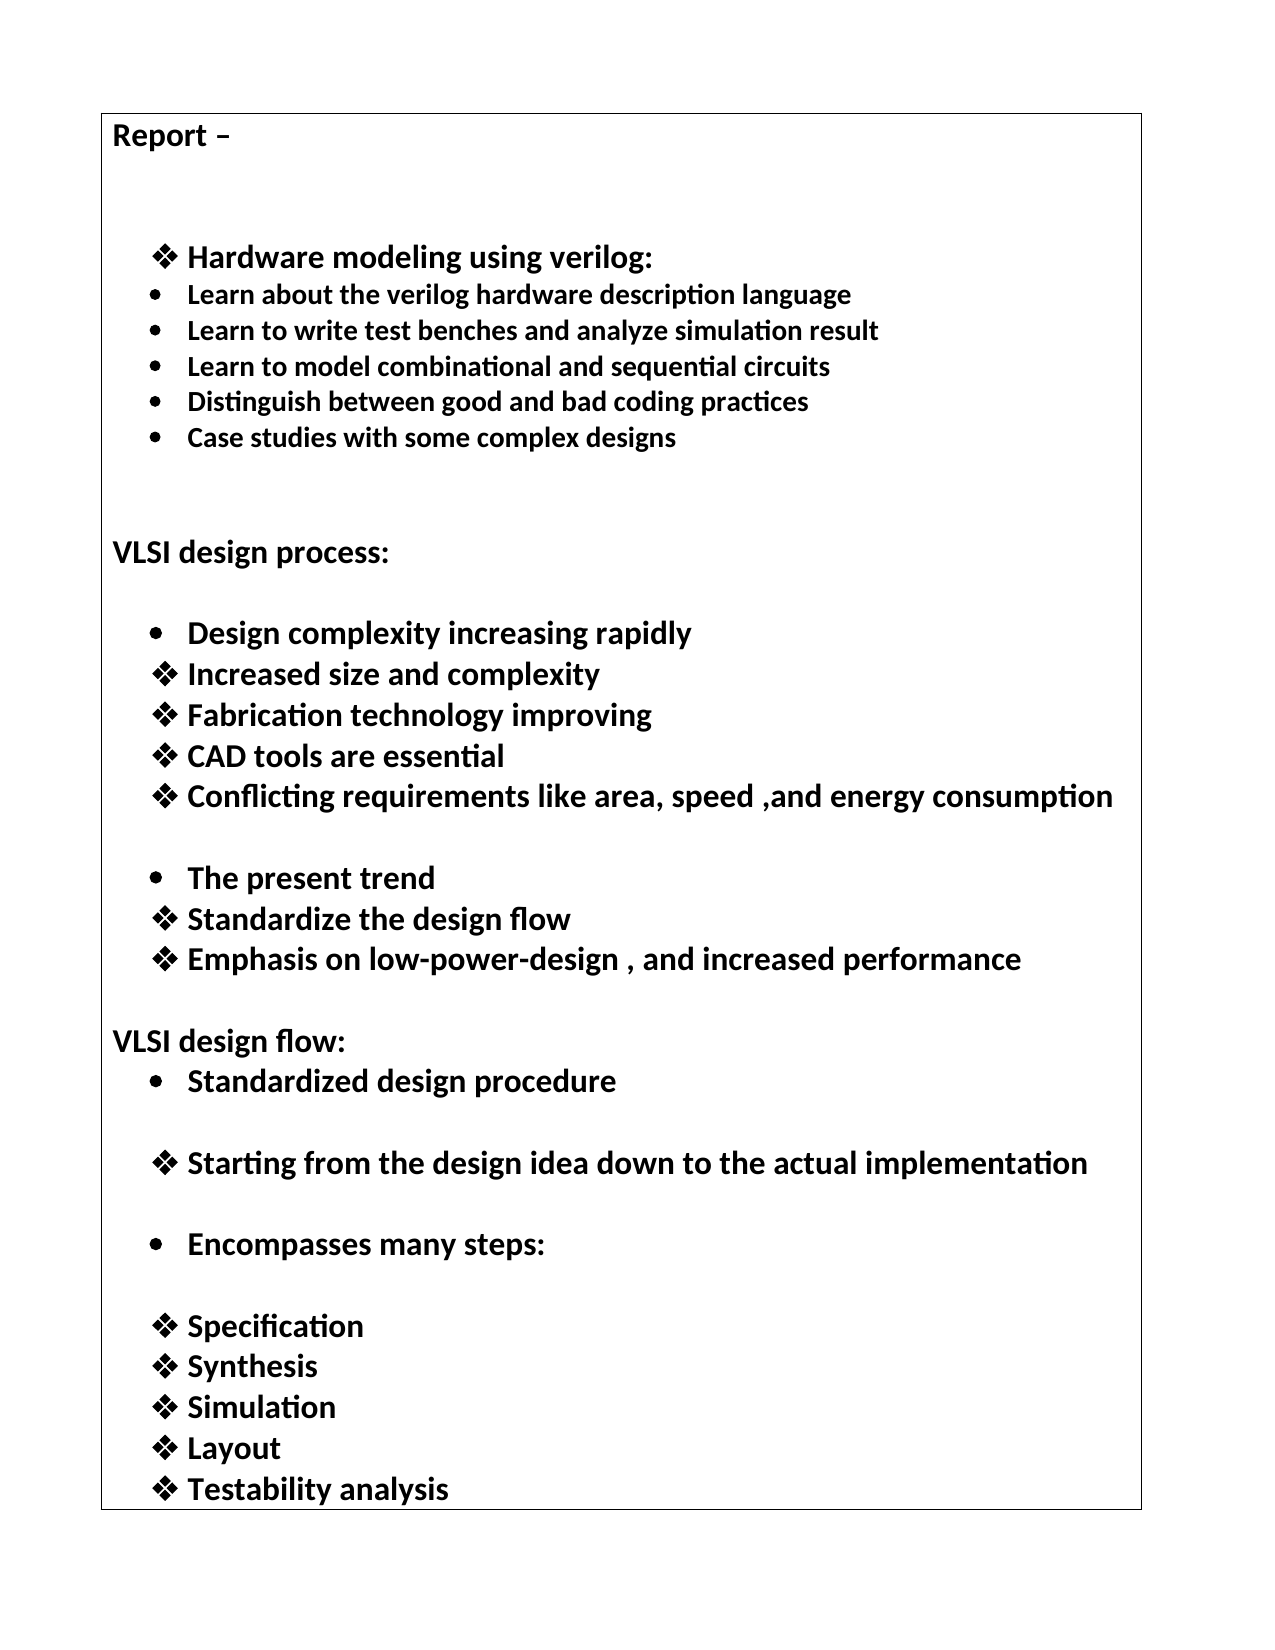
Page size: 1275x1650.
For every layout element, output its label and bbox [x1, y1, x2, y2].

table_cell [102, 114, 1141, 1508]
